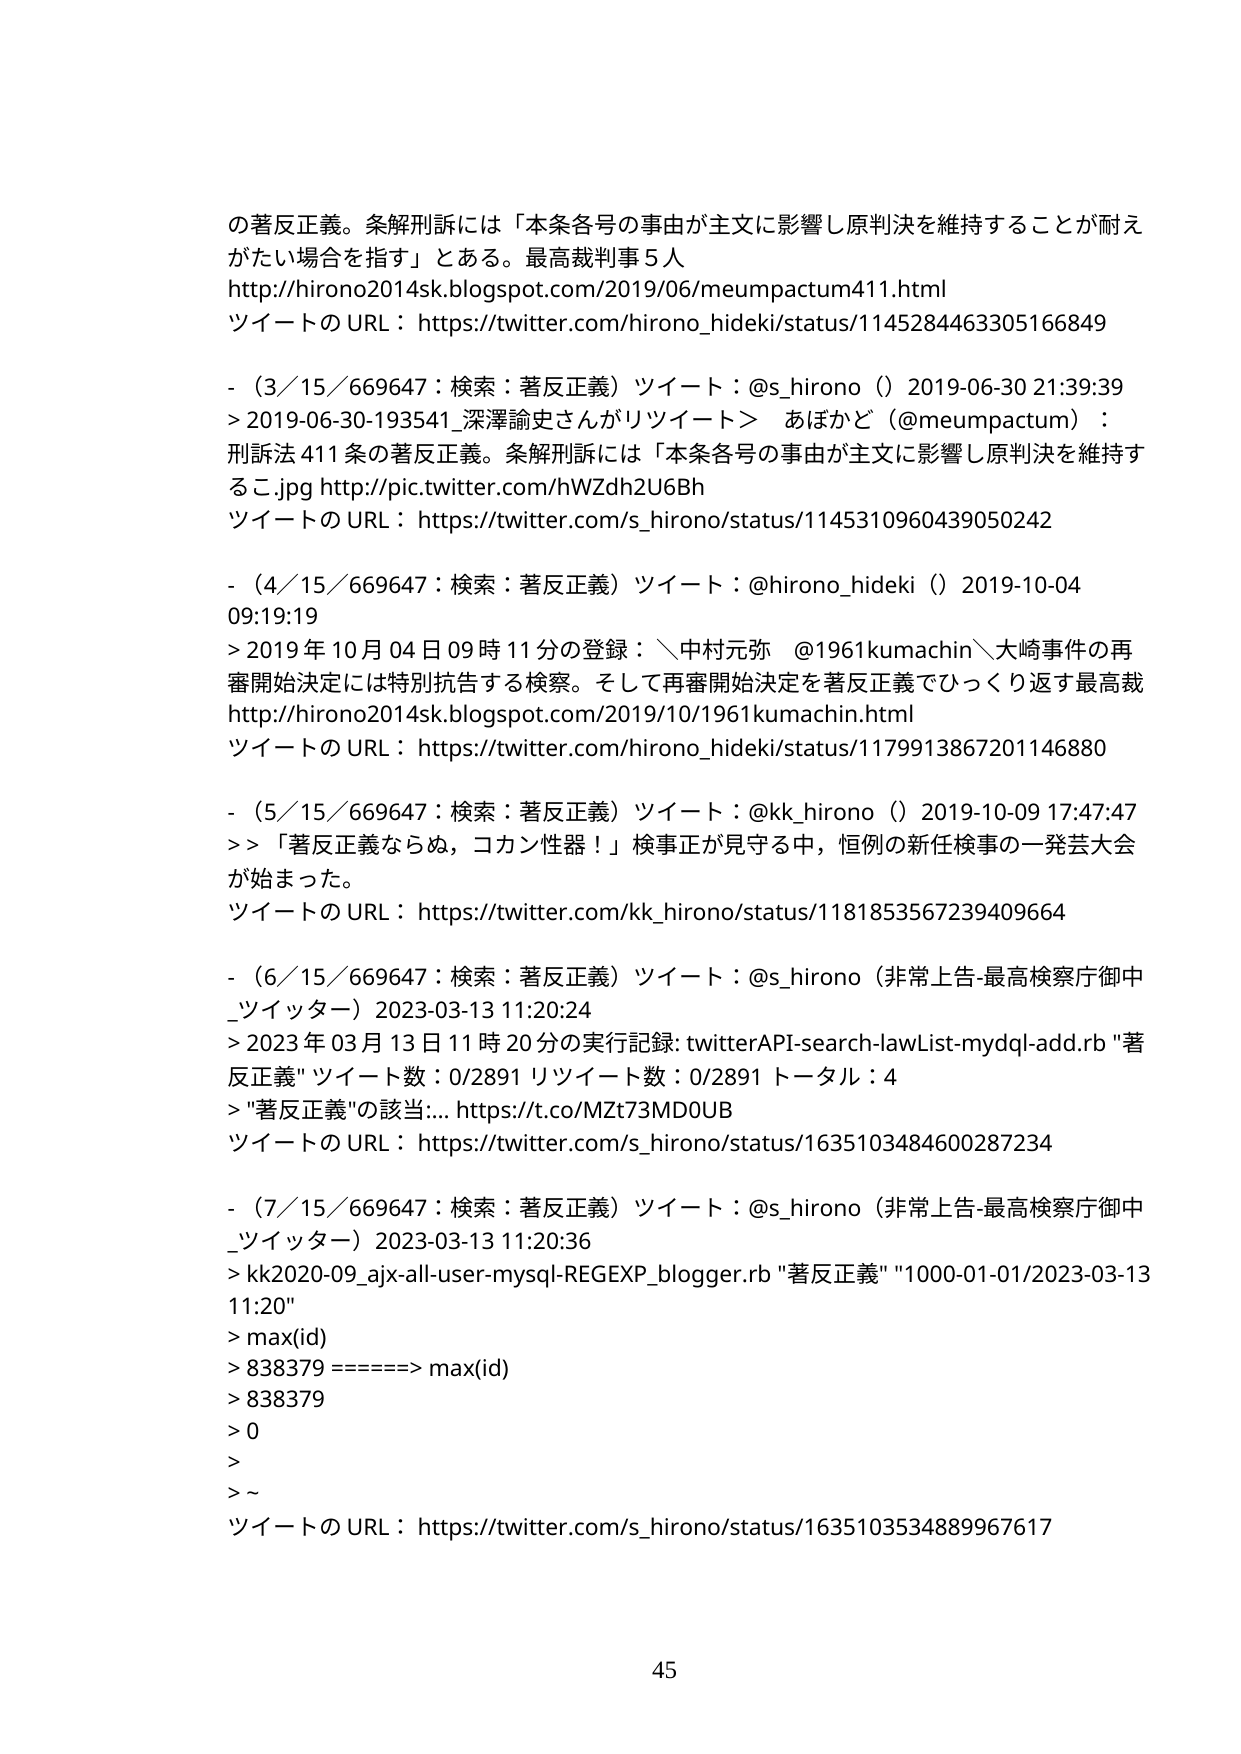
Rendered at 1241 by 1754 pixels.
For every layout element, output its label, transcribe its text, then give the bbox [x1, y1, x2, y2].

text > ~ [227, 1477, 1152, 1508]
text - （3／15／669647：検索：著反正義）ツイート：@s_hirono（）2019-06-30 21:39:39 [227, 369, 1152, 402]
text > > 「著反正義ならぬ，コカン性器！」検事正が見守る中，恒例の新任検事の一発芸大会が始まった。 [227, 827, 1152, 894]
text ツイートのURL： https://twitter.com/s_hirono/status/1145310960439050242 [227, 502, 1152, 536]
text ツイートのURL： https://twitter.com/s_hirono/status/1635103534889967617 [227, 1508, 1152, 1542]
text > kk2020-09_ajx-all-user-mysql-REGEXP_blogger.rb "著反正義" "1000-01-01/2023-03-13 11:20" [227, 1256, 1152, 1321]
text > 2019年10月04日09時11分の登録： ＼中村元弥 @1961kumachin＼大崎事件の再審開始決定には特別抗告する検察。そして再審開始決定を著反正義でひっくり返す最高裁 http://hirono2014sk.blogspot.com/2019/10/1961kumachin.html [227, 632, 1152, 729]
text > [227, 1446, 1152, 1477]
text ツイートのURL： https://twitter.com/s_hirono/status/1635103484600287234 [227, 1125, 1152, 1158]
text > 2023年03月13日11時20分の実行記録: twitterAPI-search-lawList-mydql-add.rb "著反正義" ツイート数：0/2891 リツイート数：0/2891 トータル：4 [227, 1025, 1152, 1092]
text > 838379 ======> max(id) [227, 1352, 1152, 1383]
text - （7／15／669647：検索：著反正義）ツイート：@s_hirono（非常上告-最高検察庁御中_ツイッター）2023-03-13 11:20:36 [227, 1190, 1152, 1256]
text - （6／15／669647：検索：著反正義）ツイート：@s_hirono（非常上告-最高検察庁御中_ツイッター）2023-03-13 11:20:24 [227, 958, 1152, 1025]
text ツイートのURL： https://twitter.com/kk_hirono/status/1181853567239409664 [227, 894, 1152, 927]
text > "著反正義"の該当:… https://t.co/MZt73MD0UB [227, 1092, 1152, 1125]
text - （5／15／669647：検索：著反正義）ツイート：@kk_hirono（）2019-10-09 17:47:47 [227, 794, 1152, 827]
text ツイートのURL： https://twitter.com/hirono_hideki/status/1179913867201146880 [227, 729, 1152, 763]
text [227, 207, 1152, 304]
text ツイートのURL： https://twitter.com/hirono_hideki/status/1145284463305166849 [227, 304, 1152, 338]
text > 0 [227, 1415, 1152, 1446]
text > 838379 [227, 1383, 1152, 1415]
text - （4／15／669647：検索：著反正義）ツイート：@hirono_hideki（）2019-10-04 09:19:19 [227, 567, 1152, 632]
text > max(id) [227, 1321, 1152, 1352]
text > 2019-06-30-193541_深澤諭史さんがリツイート＞ あぼかど（@meumpactum）： 刑訴法411条の著反正義。条解刑訴には「本条各号の事由が主文に影響し原判決を維持するこ.jpg http://pic.twitter.com/hWZdh2U6Bh [227, 402, 1152, 502]
